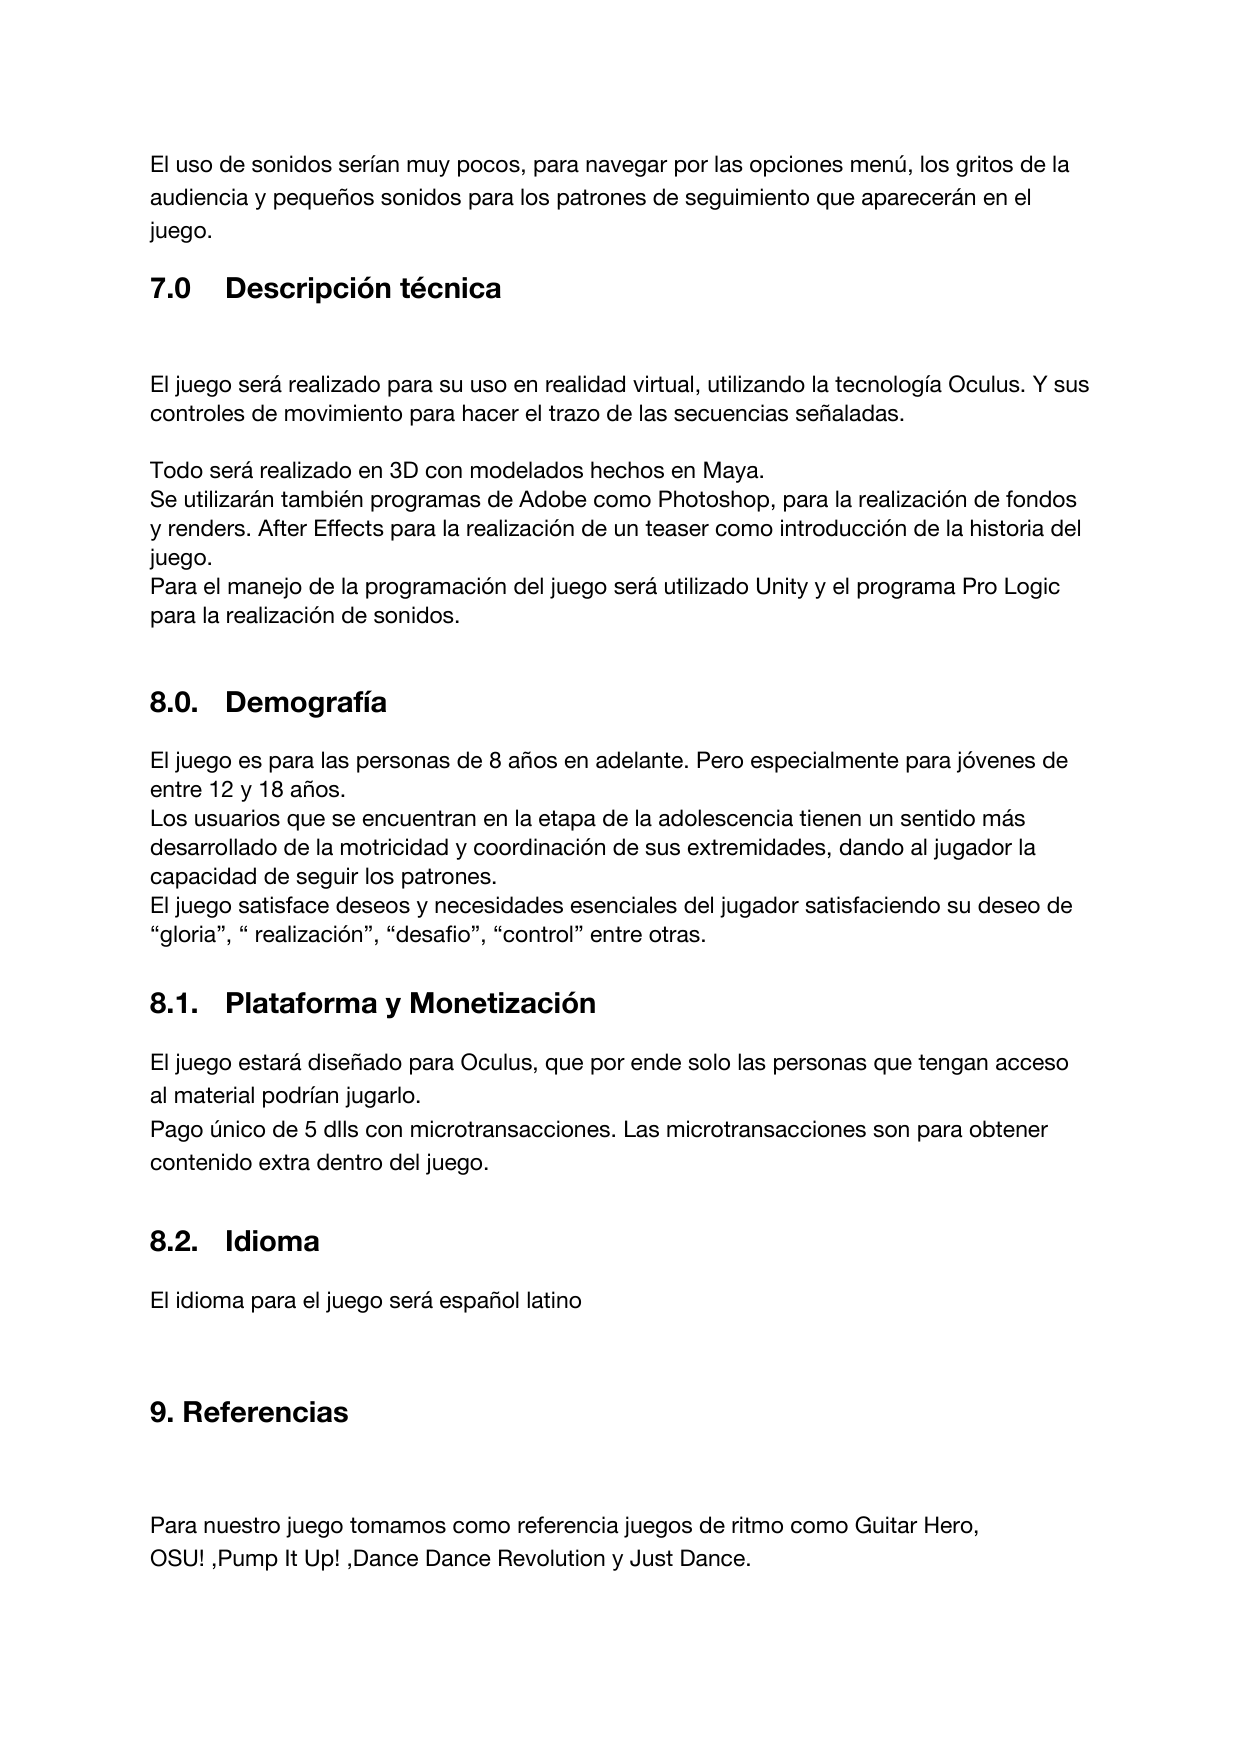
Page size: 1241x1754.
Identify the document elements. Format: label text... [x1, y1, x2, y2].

text 9. Referencias [150, 1394, 1090, 1431]
text 7.0 Descripción técnica [150, 270, 1090, 307]
text El uso de sonidos serían muy pocos, para navegar por las opciones menú, los gritos de la audiencia y pequeños sonidos para los patrones de seguimiento que aparecerán en el juego. [150, 150, 1090, 245]
text 8.1. Plataforma y Monetización [150, 985, 1090, 1022]
text El juego satisface deseos y necesidades esenciales del jugador satisfaciendo su deseo de “gloria”, “ realización”, “desafio”, “control” entre otras. [150, 891, 1090, 949]
text Para nuestro juego tomamos como referencia juegos de ritmo como Guitar Hero, OSU! ,Pump It Up! ,Dance Dance Revolution y Just Dance. [150, 1511, 1090, 1573]
text 8.2. Idioma [150, 1223, 1090, 1260]
text El juego será realizado para su uso en realidad virtual, utilizando la tecnología Oculus. Y sus controles de movimiento para hacer el trazo de las secuencias señaladas. [150, 370, 1090, 428]
text Para el manejo de la programación del juego será utilizado Unity y el programa Pro Logic para la realización de sonidos. [150, 572, 1090, 630]
text Se utilizarán también programas de Adobe como Photoshop, para la realización de fondos y renders. After Effects para la realización de un teaser como introducción de la historia del juego. [150, 485, 1090, 572]
text El idioma para el juego será español latino [150, 1286, 1090, 1315]
text Pago único de 5 dlls con microtransacciones. Las microtransacciones son para obtener contenido extra dentro del juego. [150, 1115, 1090, 1177]
text El juego es para las personas de 8 años en adelante. Pero especialmente para jóvenes de entre 12 y 18 años. [150, 747, 1090, 804]
text 8.0. Demografía [150, 684, 1090, 720]
text El juego estará diseñado para Oculus, que por ende solo las personas que tengan acceso al material podrían jugarlo. [150, 1048, 1090, 1110]
text Los usuarios que se encuentran en la etapa de la adolescencia tienen un sentido más desarrollado de la motricidad y coordinación de sus extremidades, dando al jugador la capacidad de seguir los patrones. [150, 804, 1090, 891]
text Todo será realizado en 3D con modelados hechos en Maya. [150, 457, 1090, 485]
